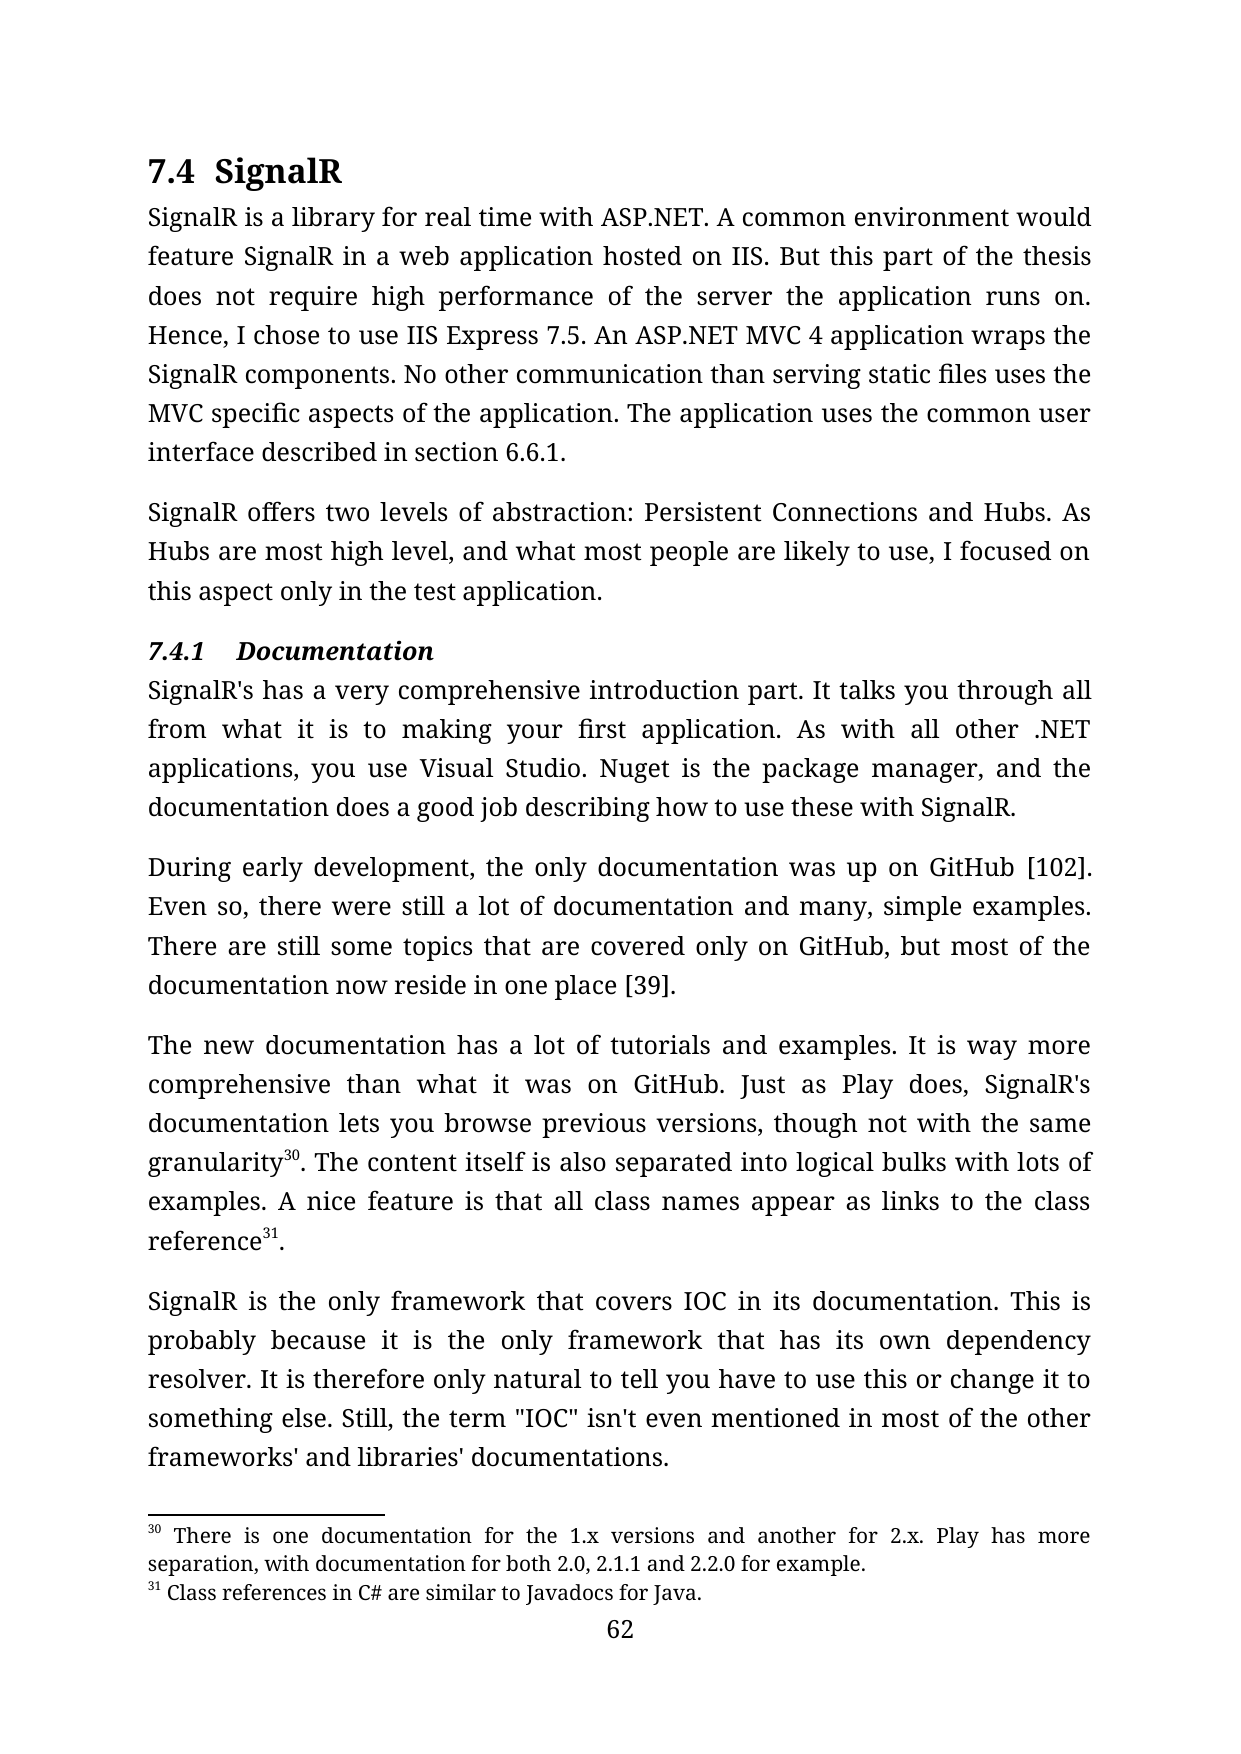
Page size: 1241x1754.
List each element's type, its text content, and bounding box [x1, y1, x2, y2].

text During early development, the only documentation was up on GitHub [102]. Even so, there were still a lot of documentation and many, simple examples. There are still some topics that are covered only on GitHub, but most of the documentation now reside in one place [39]. [148, 850, 1092, 1001]
text SignalR offers two levels of abstraction: Persistent Connections and Hubs. As Hubs are most high level, and what most people are likely to use, I focused on this aspect only in the test application. [148, 495, 1092, 607]
subtitle SignalR [148, 148, 1092, 193]
text The new documentation has a lot of tutorials and examples. It is way more comprehensive than what it was on GitHub. Just as Play does, SignalR's documentation lets you browse previous versions, though not with the same granularity. The content itself is also separated into logical bulks with lots of examples. A nice feature is that all class names appear as links to the class reference. [148, 1027, 1092, 1257]
text SignalR is the only framework that covers IOC in its documentation. This is probably because it is the only framework that has its own dependency resolver. It is therefore only natural to tell you have to use this or change it to something else. Still, the term "IOC" isn't even mentioned in most of the other frameworks' and libraries' documentations. [148, 1283, 1092, 1474]
text SignalR is a library for real time with ASP.NET. A common environment would feature SignalR in a web application hosted on IIS. But this part of the thesis does not require high performance of the server the application runs on. Hence, I chose to use IIS Express 7.5. An ASP.NET MVC 4 application wraps the SignalR components. No other communication than serving static files uses the MVC specific aspects of the application. The application uses the common user interface described in section 6.6.1. [148, 200, 1092, 469]
subtitle Documentation [148, 633, 1092, 667]
text SignalR's has a very comprehensive introduction part. It talks you through all from what it is to making your first application. As with all other .NET applications, you use Visual Studio. Nuget is the package manager, and the documentation does a good job describing how to use these with SignalR. [148, 672, 1092, 824]
